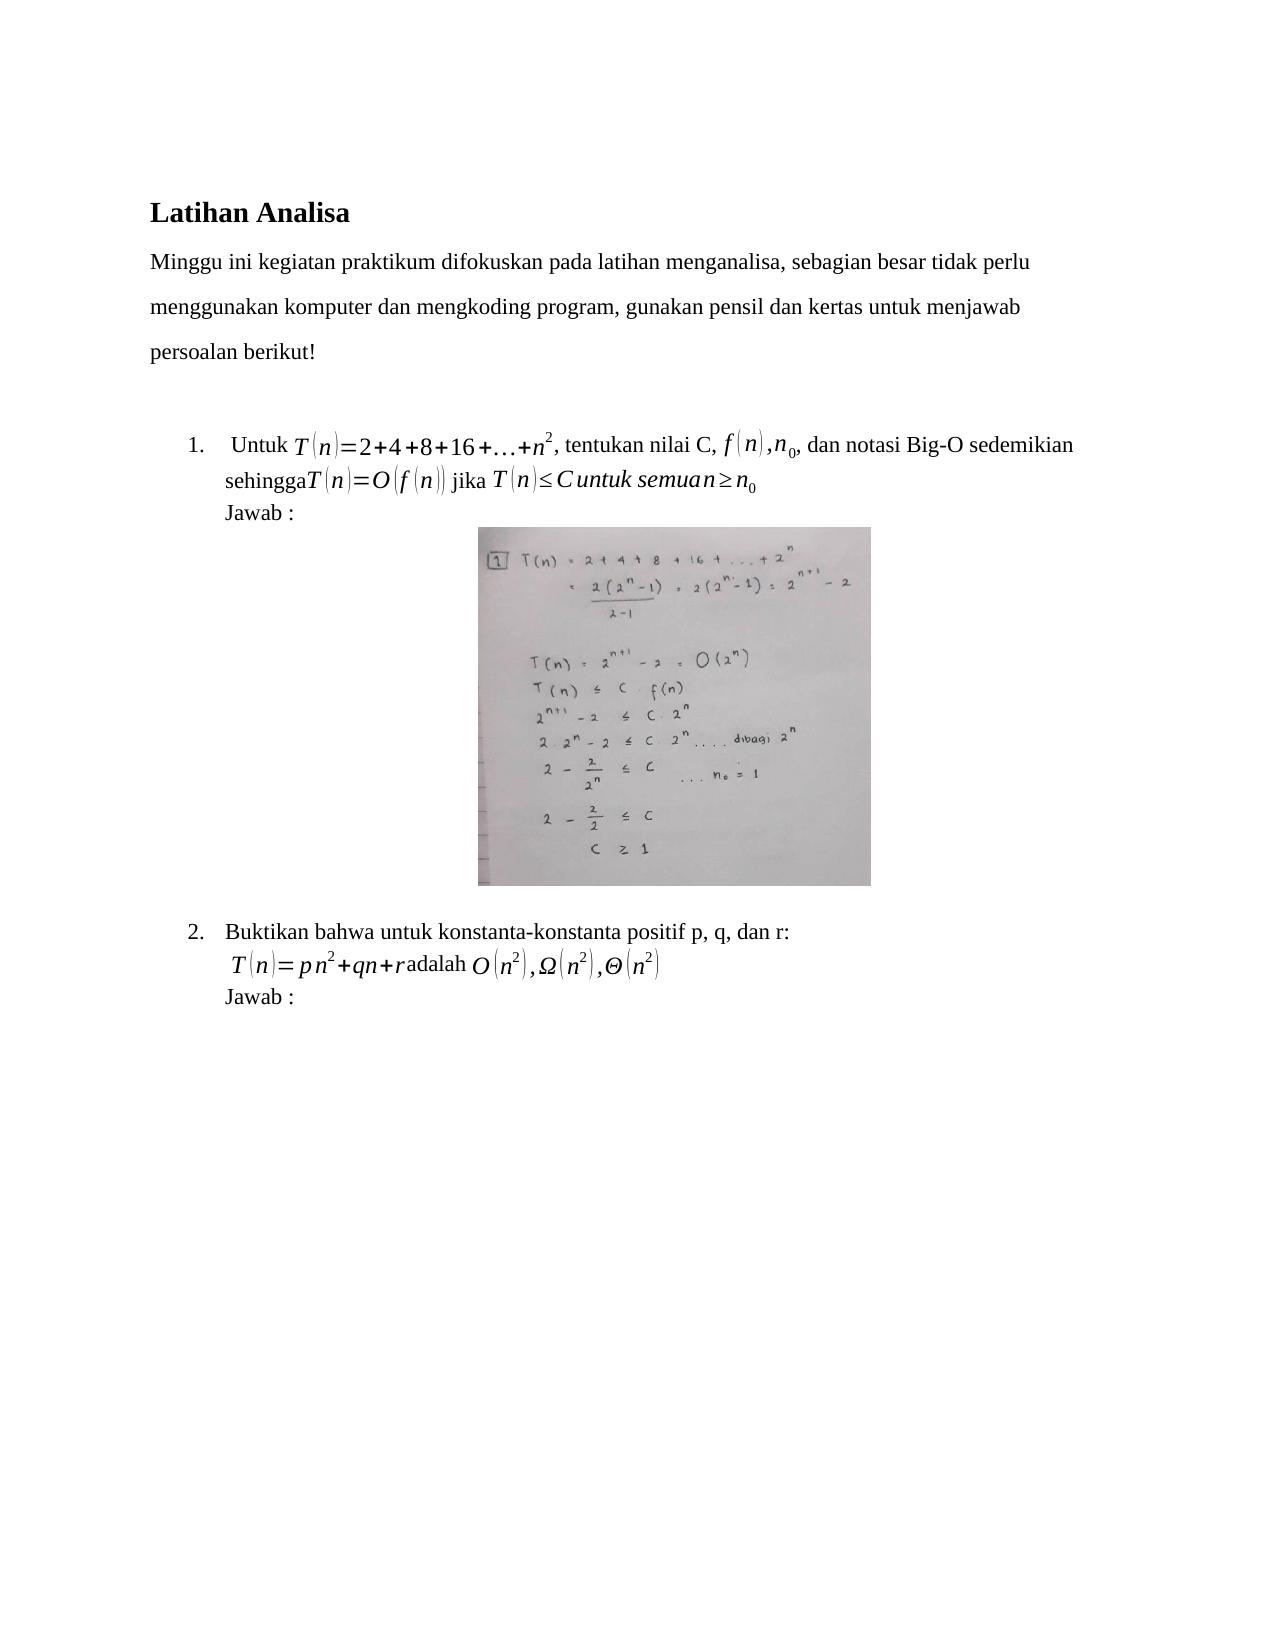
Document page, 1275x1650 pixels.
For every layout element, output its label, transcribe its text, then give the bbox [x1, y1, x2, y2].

picture [478, 527, 871, 886]
text Minggu ini kegiatan praktikum difokuskan pada latihan menganalisa, sebagian besar tidak perlu [150, 248, 1125, 274]
list Untuk , tentukan nilai C, , dan notasi Big-O sedemikian sehingga jika [187, 428, 1125, 497]
text persoalan berikut! [150, 338, 1125, 364]
text menggunakan komputer dan mengkoding program, gunakan pensil dan kertas untuk menjawab [150, 293, 1125, 319]
text Latihan Analisa [150, 195, 1125, 229]
list adalah [225, 946, 1125, 981]
list Jawab : [225, 499, 1125, 526]
list Buktikan bahwa untuk konstanta-konstanta positif p, q, dan r: [187, 918, 1125, 944]
list Jawab : [225, 983, 1125, 1009]
